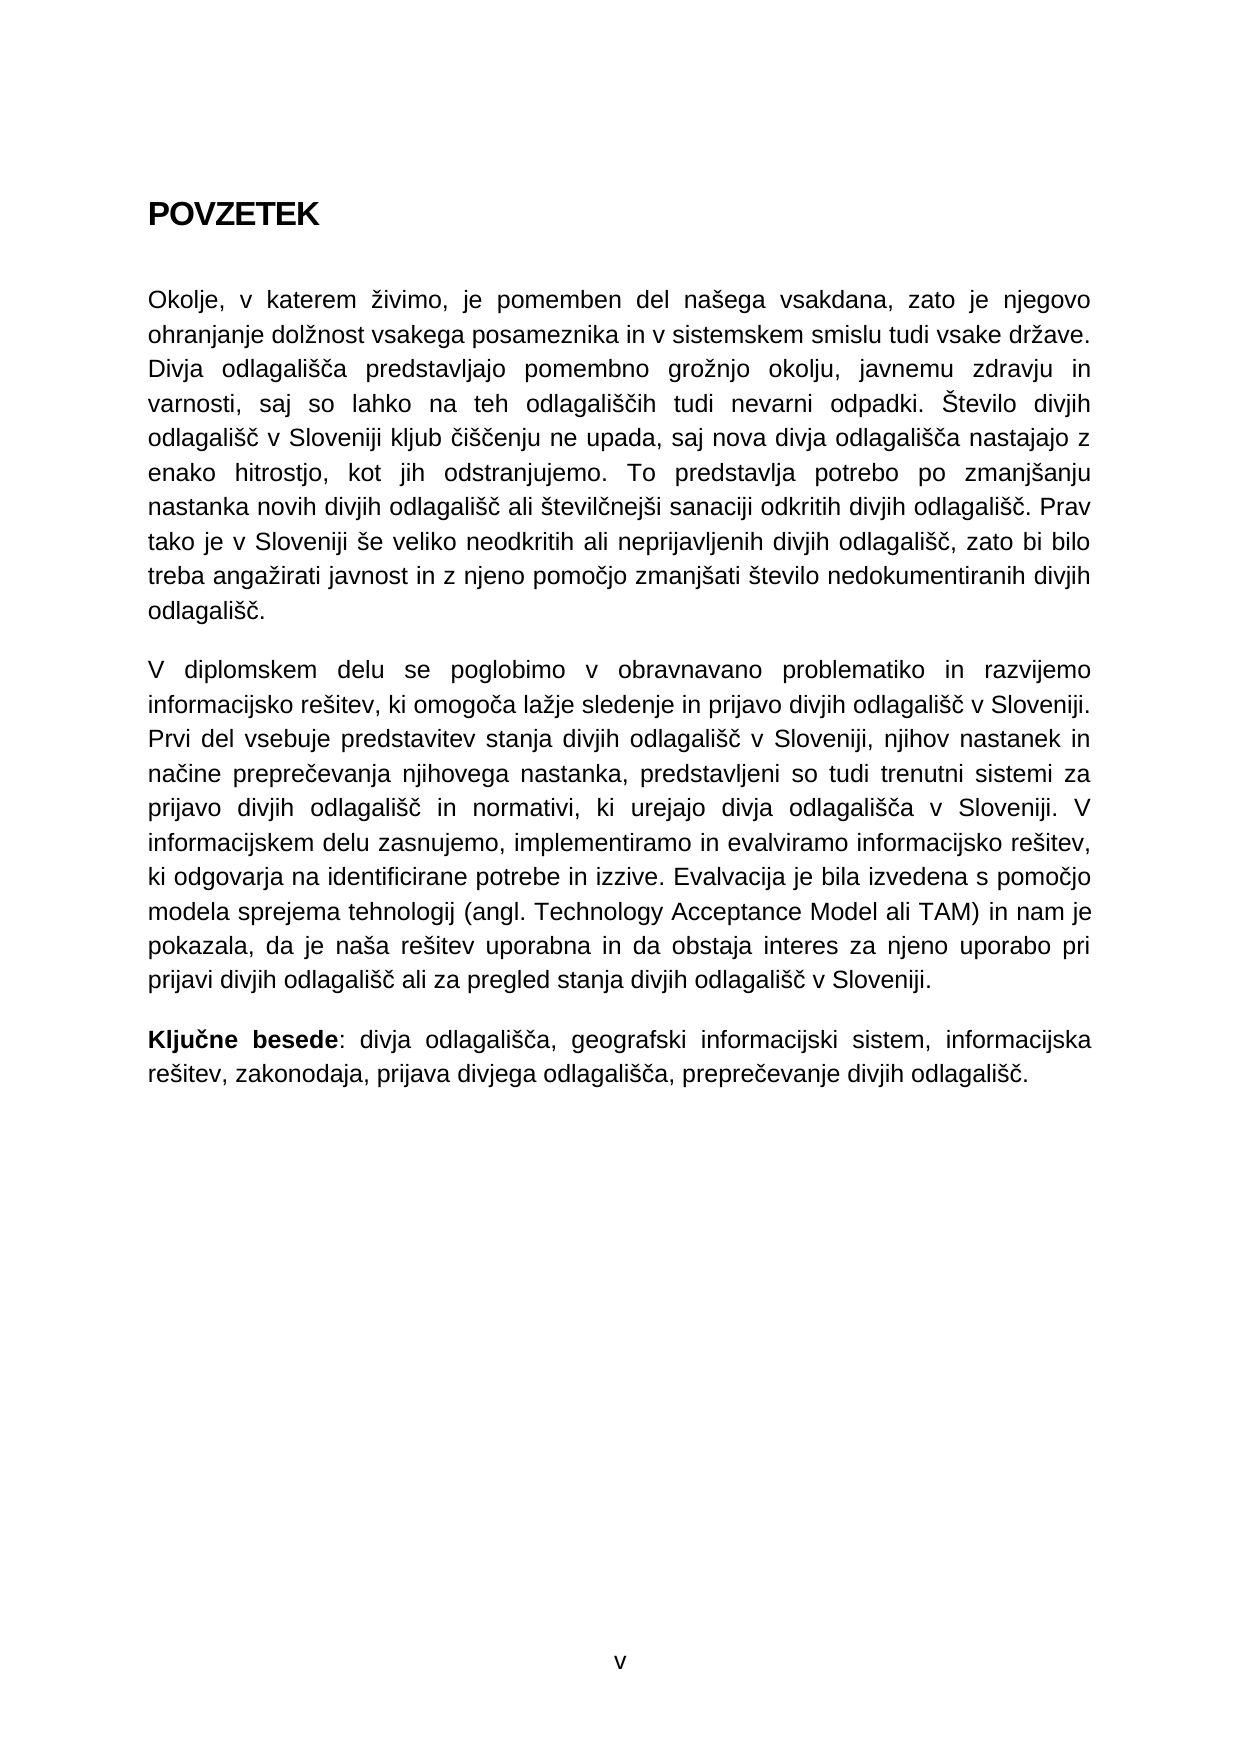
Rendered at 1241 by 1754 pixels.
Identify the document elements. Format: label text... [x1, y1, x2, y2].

text Okolje, v katerem živimo, je pomemben del našega vsakdana, zato je njegovo ohranjanje dolžnost vsakega posameznika in v sistemskem smislu tudi vsake države. Divja odlagališča predstavljajo pomembno grožnjo okolju, javnemu zdravju in varnosti, saj so lahko na teh odlagališčih tudi nevarni odpadki. Število divjih odlagališč v Sloveniji kljub čiščenju ne upada, saj nova divja odlagališča nastajajo z enako hitrostjo, kot jih odstranjujemo. To predstavlja potrebo po zmanjšanju nastanka novih divjih odlagališč ali številčnejši sanaciji odkritih divjih odlagališč. Prav tako je v Sloveniji še veliko neodkritih ali neprijavljenih divjih odlagališč, zato bi bilo treba angažirati javnost in z njeno pomočjo zmanjšati število nedokumentiranih divjih odlagališč. [148, 285, 1092, 624]
text Ključne besede: divja odlagališča, geografski informacijski sistem, informacijska rešitev, zakonodaja, prijava divjega odlagališča, preprečevanje divjih odlagališč. [148, 1025, 1092, 1088]
text V diplomskem delu se poglobimo v obravnavano problematiko in razvijemo informacijsko rešitev, ki omogoča lažje sledenje in prijavo divjih odlagališč v Sloveniji. Prvi del vsebuje predstavitev stanja divjih odlagališč v Sloveniji, njihov nastanek in načine preprečevanja njihovega nastanka, predstavljeni so tudi trenutni sistemi za prijavo divjih odlagališč in normativi, ki urejajo divja odlagališča v Sloveniji. V informacijskem delu zasnujemo, implementiramo in evalviramo informacijsko rešitev, ki odgovarja na identificirane potrebe in izzive. Evalvacija je bila izvedena s pomočjo modela sprejema tehnologij (angl. Technology Acceptance Model ali TAM) in nam je pokazala, da je naša rešitev uporabna in da obstaja interes za njeno uporabo pri prijavi divjih odlagališč ali za pregled stanja divjih odlagališč v Sloveniji. [148, 655, 1092, 994]
text POVZETEK [148, 193, 1092, 232]
